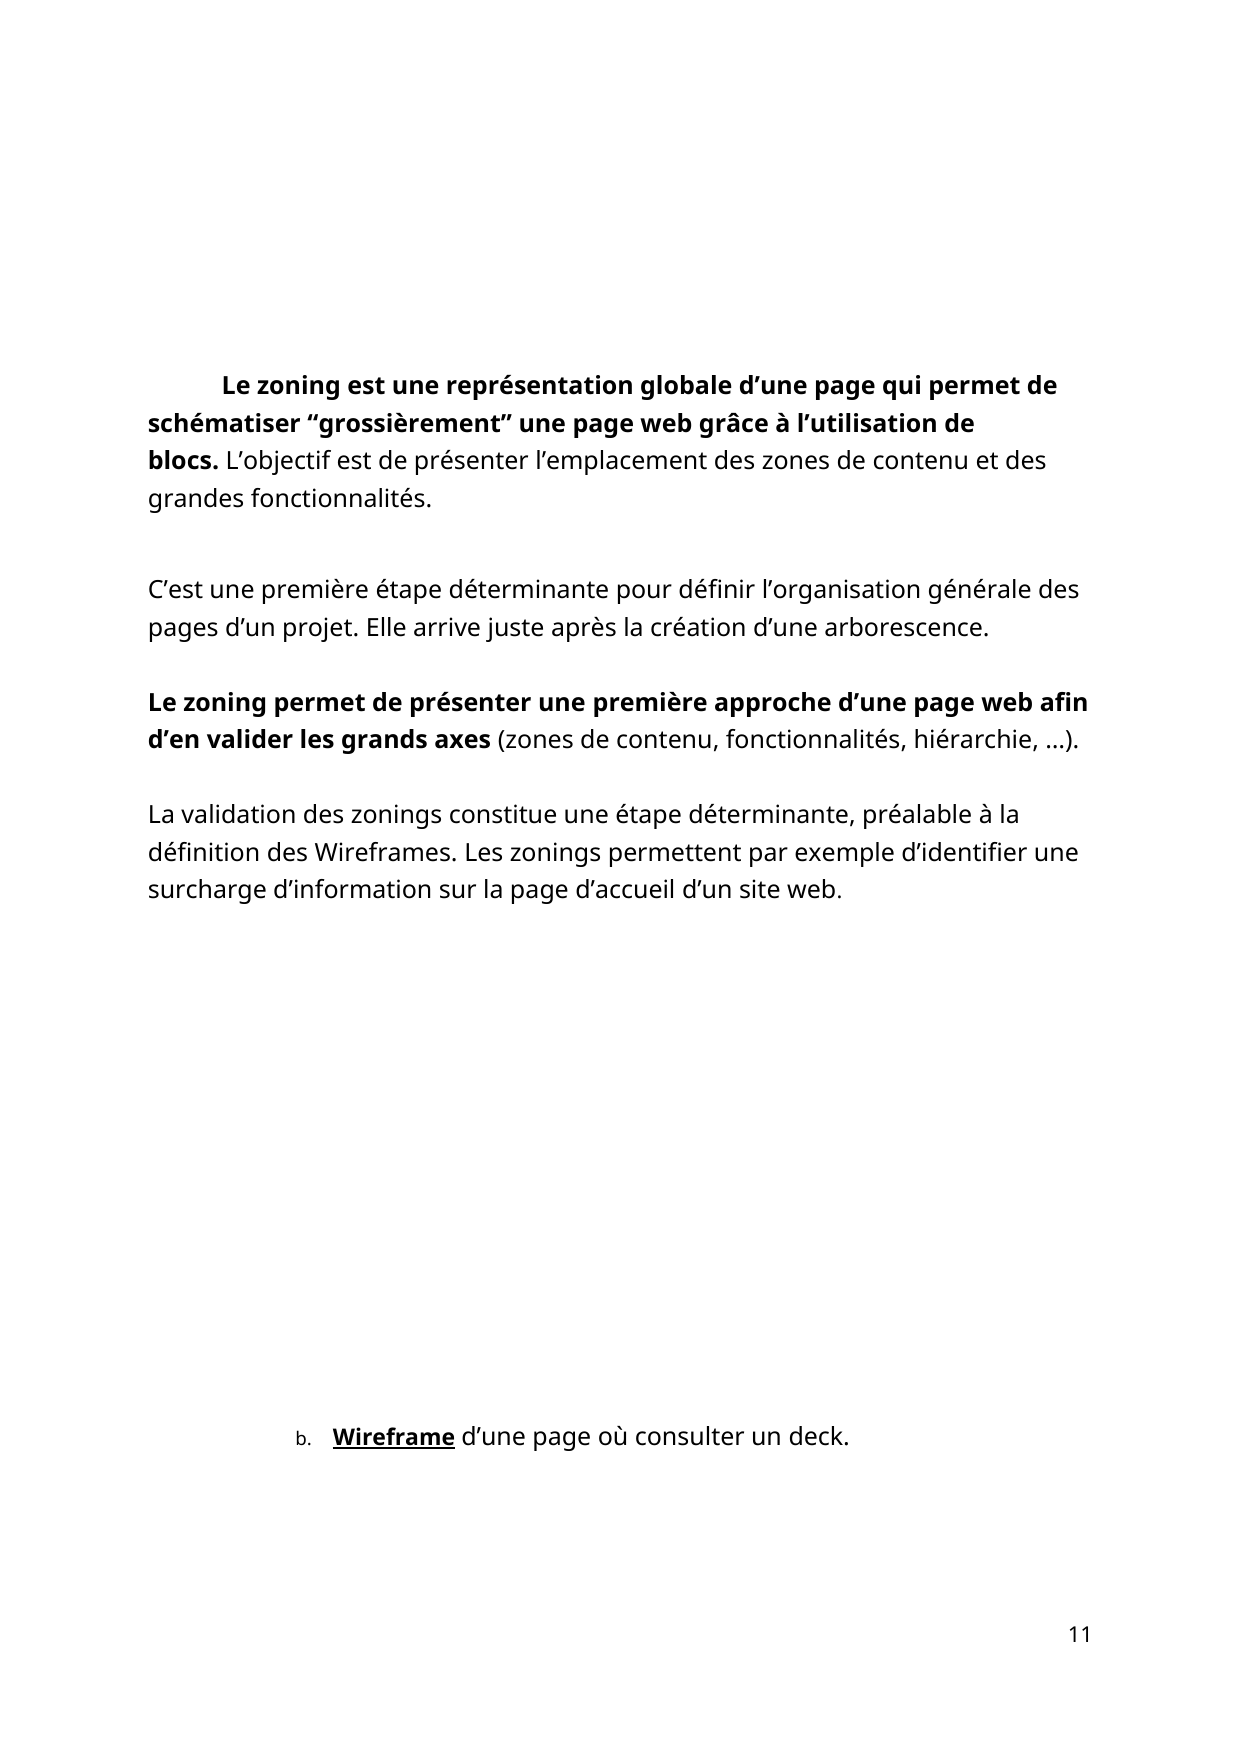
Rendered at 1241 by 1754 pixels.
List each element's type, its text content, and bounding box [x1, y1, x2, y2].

text La validation des zonings constitue une étape déterminante, préalable à la définition des Wireframes. Les zonings permettent par exemple d’identifier une surcharge d’information sur la page d’accueil d’un site web. [148, 793, 1093, 906]
text Le zoning permet de présenter une première approche d’une page web afin d’en valider les grands axes (zones de contenu, fonctionnalités, hiérarchie, …). [148, 681, 1093, 756]
list Wireframe d’une page où consulter un deck. [295, 1418, 1093, 1452]
text C’est une première étape déterminante pour définir l’organisation générale des pages d’un projet. Elle arrive juste après la création d’une arborescence. [148, 568, 1093, 643]
text Le zoning est une représentation globale d’une page qui permet de schématiser “grossièrement” une page web grâce à l’utilisation de blocs. L’objectif est de présenter l’emplacement des zones de contenu et des grandes fonctionnalités. [148, 364, 1093, 514]
